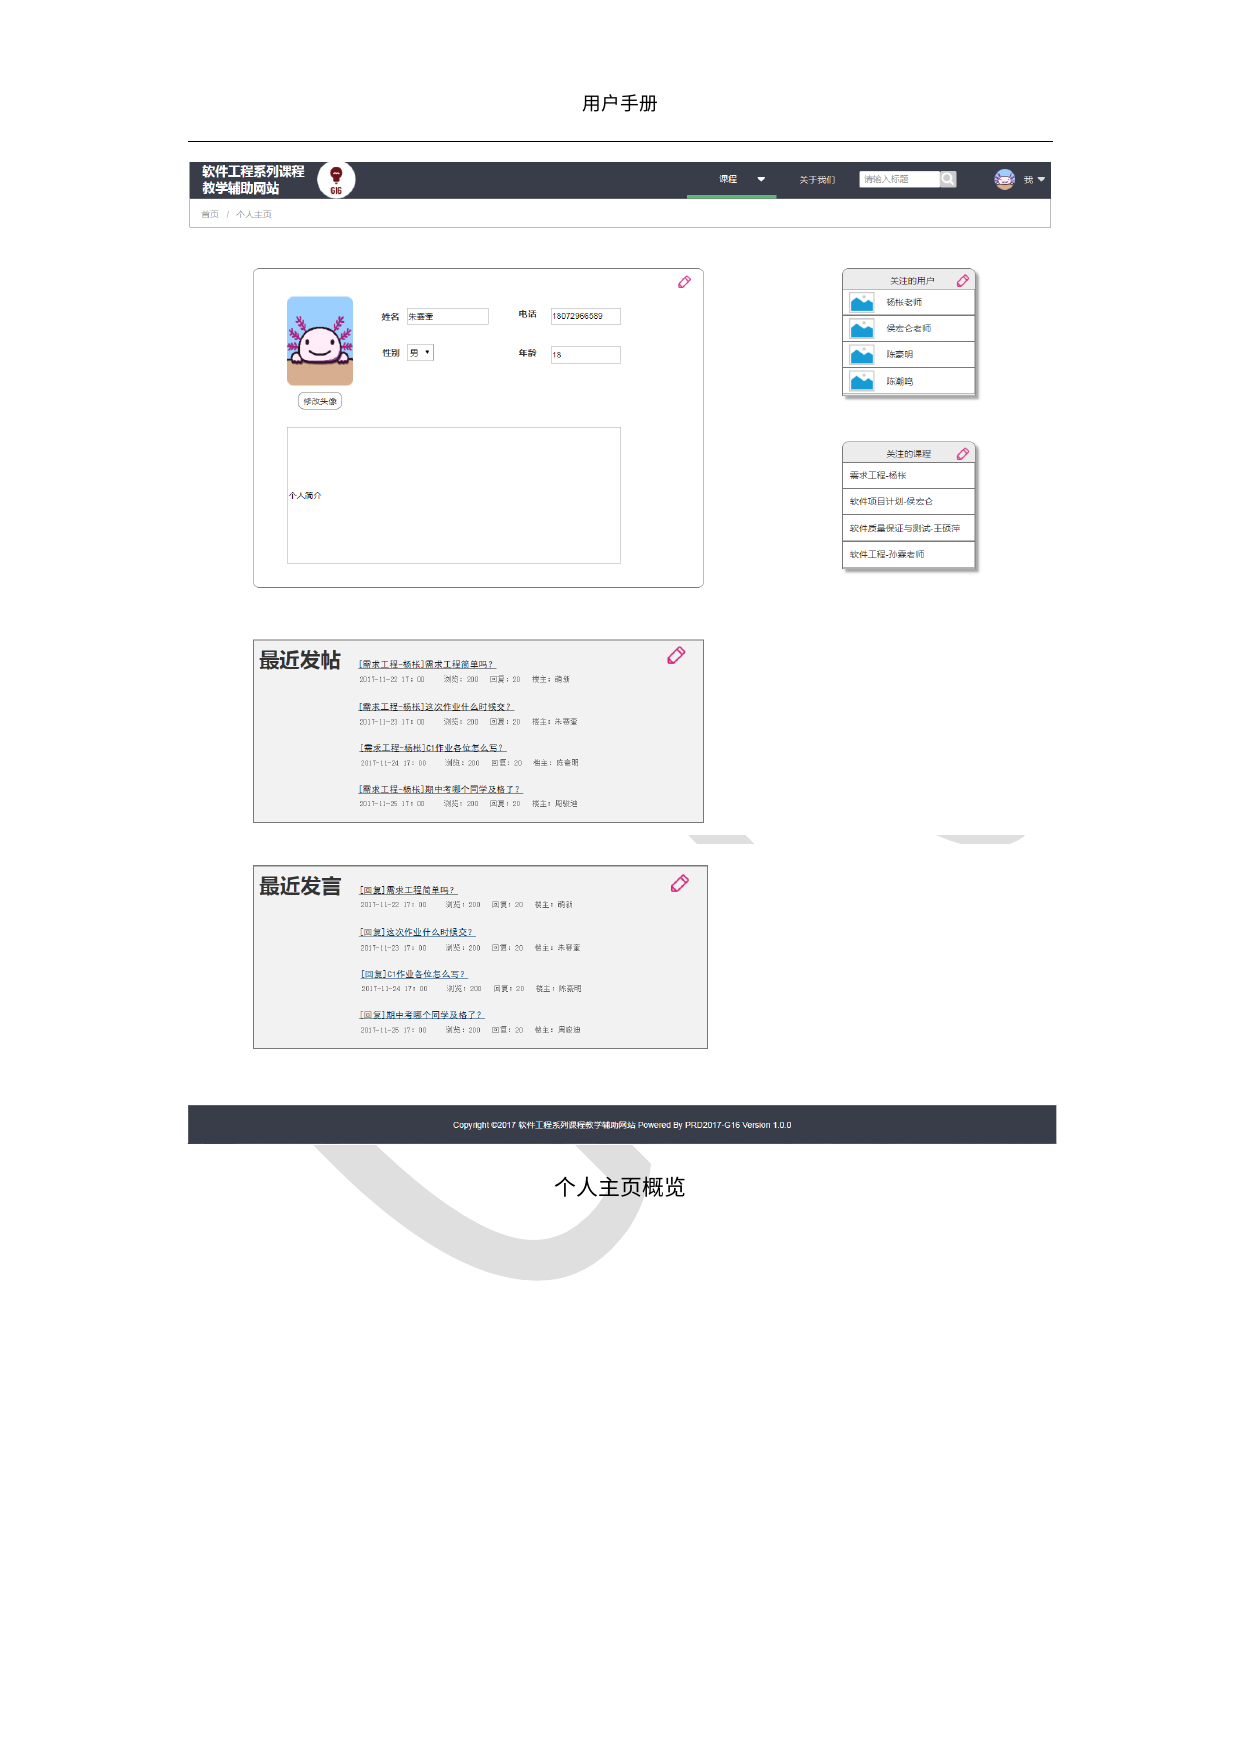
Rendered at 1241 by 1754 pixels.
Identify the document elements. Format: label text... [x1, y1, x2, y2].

text 个人主页概览 [187, 1169, 1053, 1202]
picture [187, 162, 1053, 835]
picture [187, 844, 1058, 1145]
